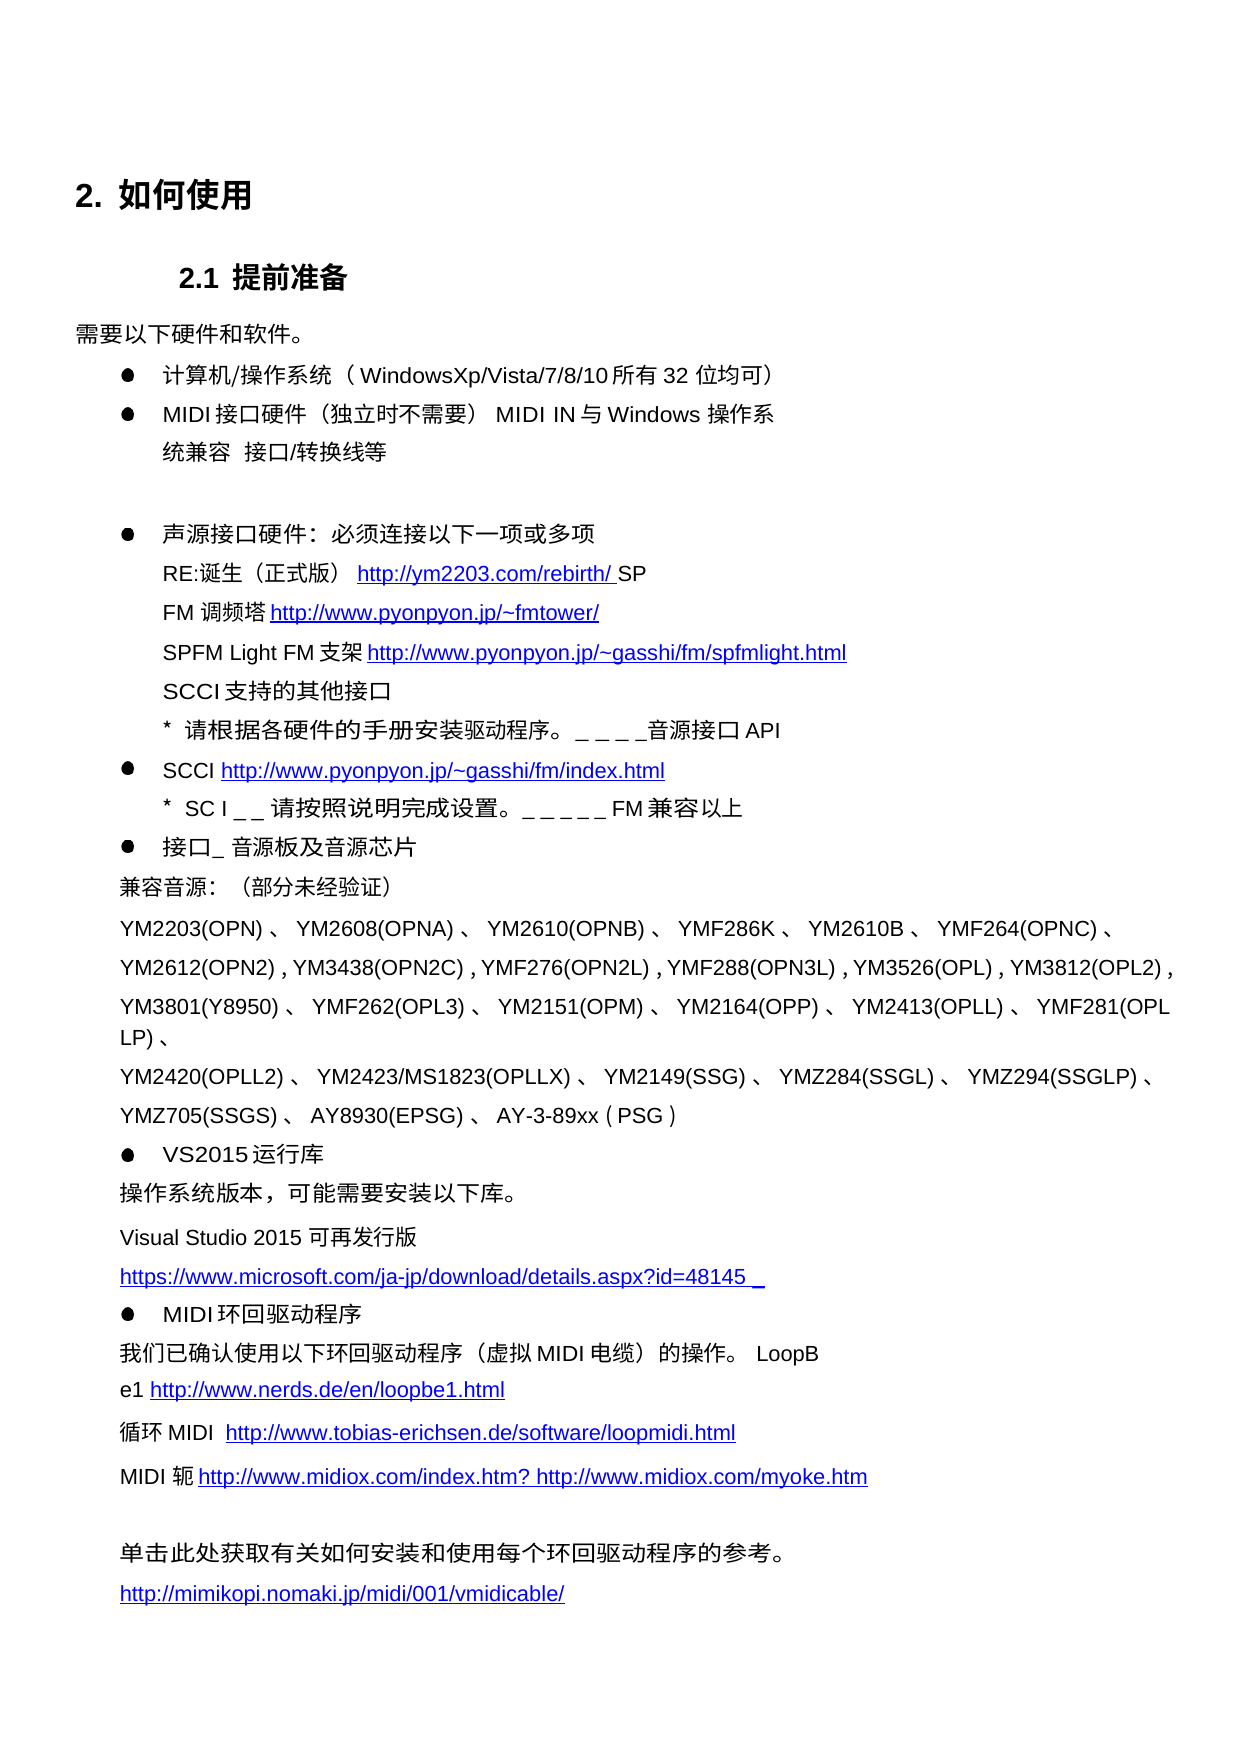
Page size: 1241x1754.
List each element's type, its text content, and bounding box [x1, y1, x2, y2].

text YM2612(OPN2) , YM3438(OPN2C) , YMF276(OPN2L) , YMF288(OPN3L) , YM3526(OPL) , YM3812(OPL2) , [119, 950, 1176, 981]
text 计算机/操作系统（ WindowsXp/Vista/7/8/10所有32 位均可） [162, 358, 1176, 389]
text SCCI http://www.pyonpyon.jp/~gasshi/fm/index.html [162, 758, 1176, 784]
text VS2015运行库 [162, 1137, 1176, 1169]
text YM2420(OPLL2) 、 YM2423/MS1823(OPLLX) 、 YM2149(SSG) 、 YMZ284(SSGL) 、 YMZ294(SSGLP) 、 [119, 1059, 1176, 1091]
text MIDI接口硬件（独立时不需要） MIDI IN与Windows 操作系统兼容 接口/转换线等 [162, 397, 785, 467]
text MIDI环回驱动程序 [162, 1297, 1176, 1328]
subtitle 提前准备 [178, 254, 1176, 297]
text SPFM Light FM支架http://www.pyonpyon.jp/~gasshi/fm/spfmlight.html [162, 635, 1176, 667]
text 单击此处获取有关如何安装和使用每个环回驱动程序的参考。 [119, 1536, 1176, 1567]
text RE:诞生（正式版） http://ym2203.com/rebirth/ SPFM 调频塔http://www.pyonpyon.jp/~fmtower/ [162, 556, 655, 626]
text https://www.microsoft.com/ja-jp/download/details.aspx?id=48145 _ [119, 1264, 1176, 1289]
picture [121, 528, 134, 541]
text SCCI支持的其他接口 [162, 674, 1176, 706]
picture [121, 1307, 134, 1321]
text 我们已确认使用以下环回驱动程序（虚拟MIDI电缆）的操作。 LoopBe1 http://www.nerds.de/en/loopbe1.html [119, 1336, 820, 1402]
text 需要以下硬件和软件。 [75, 317, 1176, 349]
picture [121, 840, 134, 853]
picture [121, 407, 134, 421]
picture [121, 1148, 134, 1162]
text YM3801(Y8950) 、 YMF262(OPL3) 、 YM2151(OPM) 、 YM2164(OPP) 、 YM2413(OPLL) 、 YMF281(OPLLP) 、 [119, 989, 1176, 1052]
text * 请根据各硬件的手册安装驱动程序。_ _ _ _音源接口API [162, 713, 854, 744]
text YM2203(OPN) 、 YM2608(OPNA) 、 YM2610(OPNB) 、 YMF286K 、 YM2610B 、 YMF264(OPNC) 、 [119, 911, 1176, 942]
text http://mimikopi.nomaki.jp/midi/001/vmidicable/ [119, 1581, 1176, 1606]
text * SC I _ _ 请按照说明完成设置。_ _ _ _ _ FM兼容以上接口_ 音源板及音源芯片 [162, 791, 763, 862]
text 循环MIDI http://www.tobias-erichsen.de/software/loopmidi.html [119, 1415, 1176, 1447]
subtitle 如何使用 [75, 164, 1176, 219]
text YMZ705(SSGS) 、 AY8930(EPSG) 、 AY-3-89xx ( PSG ) [119, 1098, 1176, 1130]
text 操作系统版本，可能需要安装以下库。 [119, 1176, 1176, 1208]
picture [121, 761, 134, 775]
text 兼容音源：（部分未经验证） [119, 870, 1176, 902]
picture [121, 368, 134, 382]
text Visual Studio 2015 可再发行版 [119, 1220, 1176, 1252]
text MIDI 轭http://www.midiox.com/index.htm? http://www.midiox.com/myoke.htm [119, 1459, 1176, 1491]
text 声源接口硬件：必须连接以下一项或多项 [162, 517, 1176, 548]
